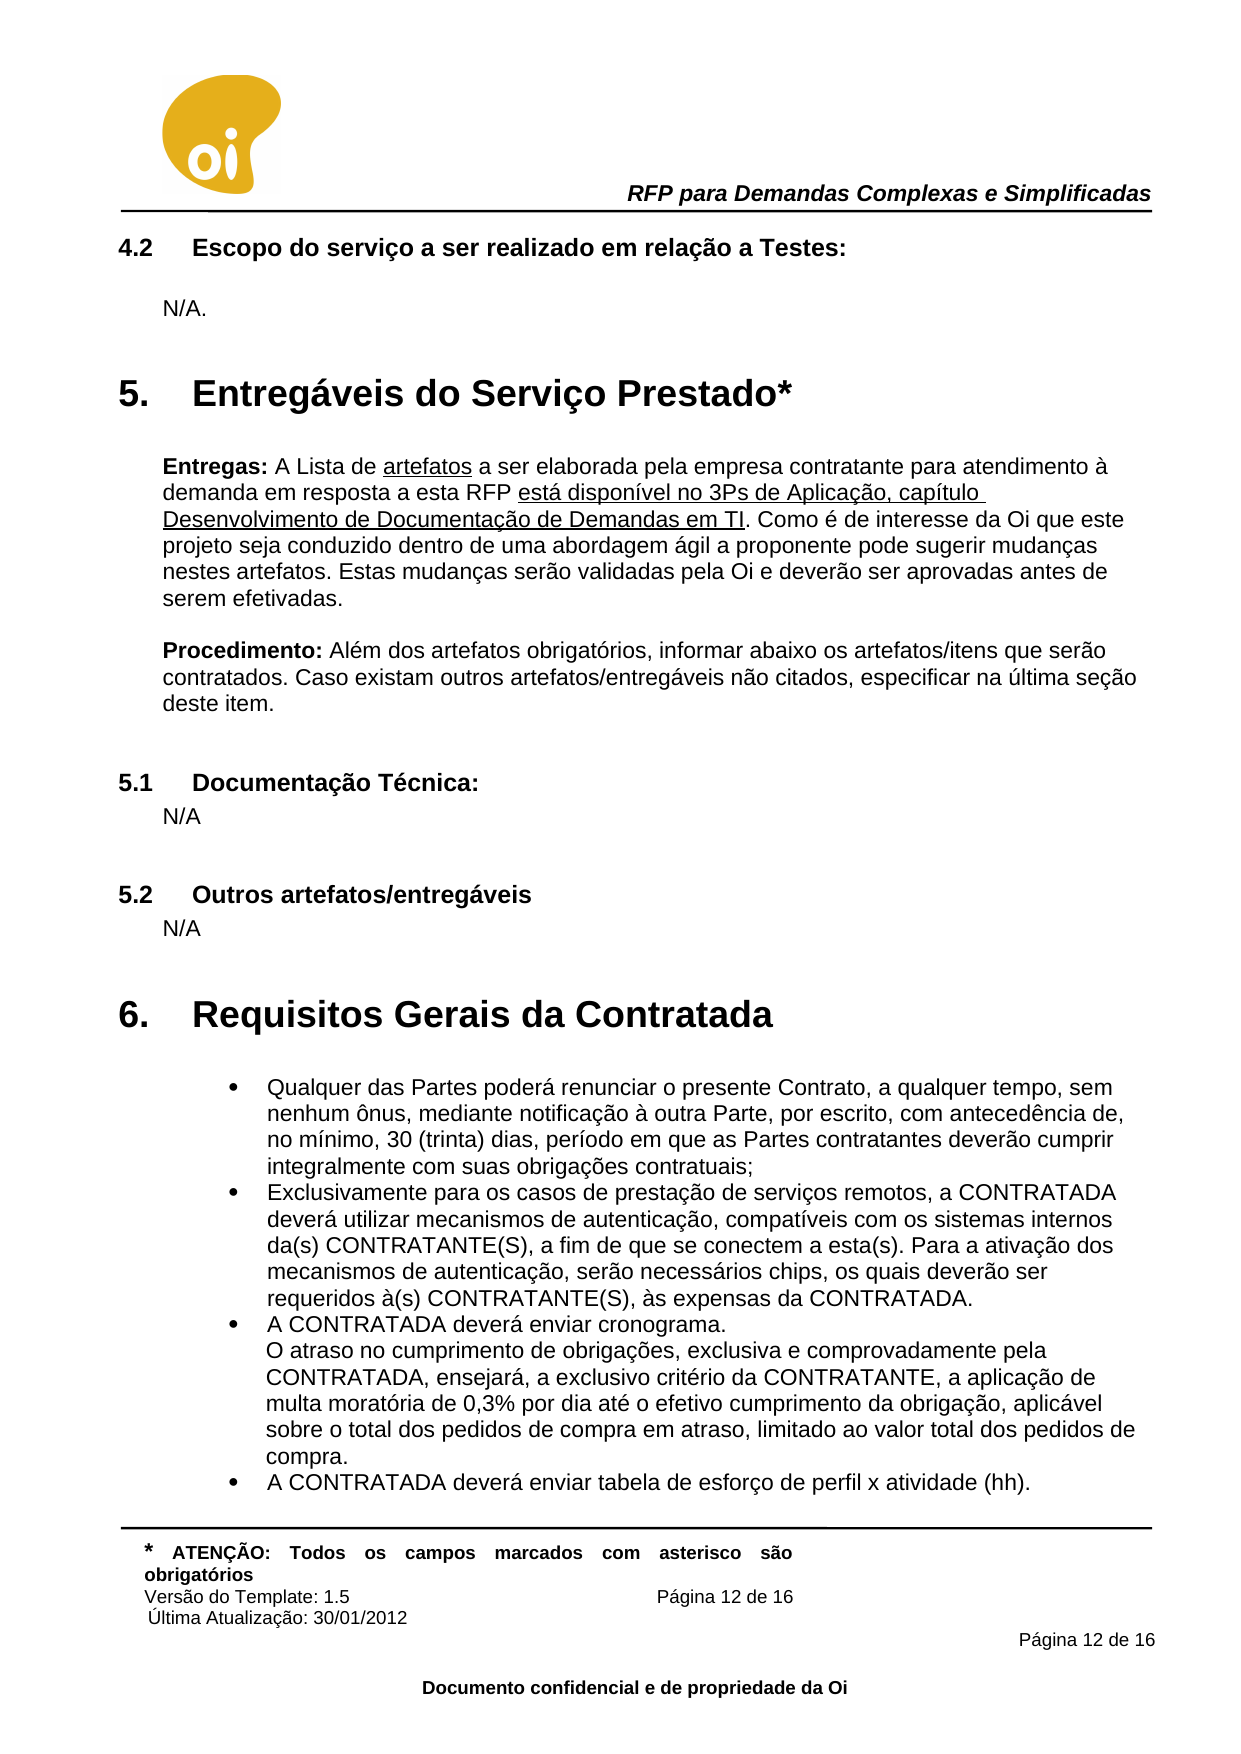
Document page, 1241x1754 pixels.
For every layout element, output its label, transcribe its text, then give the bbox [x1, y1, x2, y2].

subtitle Requisitos Gerais da Contratada [118, 992, 1152, 1035]
text N/A [162, 915, 1152, 942]
subtitle Outros artefatos/entregáveis [118, 880, 1152, 909]
subtitle Entregáveis do Serviço Prestado* [118, 371, 1152, 414]
text N/A [162, 803, 1152, 829]
list A CONTRATADA deverá enviar tabela de esforço de perfil x atividade (hh). [229, 1469, 1152, 1495]
list A CONTRATADA deverá enviar cronograma. [229, 1311, 1152, 1337]
text O atraso no cumprimento de obrigações, exclusiva e comprovadamente pela CONTRATADA, ensejará, a exclusivo critério da CONTRATANTE, a aplicação de multa moratória de 0,3% por dia até o efetivo cumprimento da obrigação, aplicável sobre o total dos pedidos de compra em atraso, limitado ao valor total dos pedidos de compra. [266, 1337, 1152, 1469]
subtitle Documentação Técnica: [118, 768, 1152, 796]
subtitle Escopo do serviço a ser realizado em relação a Testes: [118, 233, 1152, 262]
picture [162, 75, 281, 194]
text N/A. [162, 294, 1152, 321]
text Entregas: A Lista de artefatos a ser elaborada pela empresa contratante para atendimento à demanda em resposta a esta RFP está disponível no 3Ps de Aplicação, capítulo Desenvolvimento de Documentação de Demandas em TI. Como é de interesse da Oi que este projeto seja conduzido dentro de uma abordagem ágil a proponente pode sugerir mudanças nestes artefatos. Estas mudanças serão validadas pela Oi e deverão ser aprovadas antes de serem efetivadas. [162, 453, 1152, 611]
text Procedimento: Além dos artefatos obrigatórios, informar abaixo os artefatos/itens que serão contratados. Caso existam outros artefatos/entregáveis não citados, especificar na última seção deste item. [162, 637, 1152, 716]
list Qualquer das Partes poderá renunciar o presente Contrato, a qualquer tempo, sem nenhum ônus, mediante notificação à outra Parte, por escrito, com antecedência de, no mínimo, 30 (trinta) dias, período em que as Partes contratantes deverão cumprir integralmente com suas obrigações contratuais; [229, 1074, 1152, 1179]
list Exclusivamente para os casos de prestação de serviços remotos, a CONTRATADA deverá utilizar mecanismos de autenticação, compatíveis com os sistemas internos da(s) CONTRATANTE(S), a fim de que se conectem a esta(s). Para a ativação dos mecanismos de autenticação, serão necessários chips, os quais deverão ser requeridos à(s) CONTRATANTE(S), às expensas da CONTRATADA. [229, 1179, 1152, 1311]
